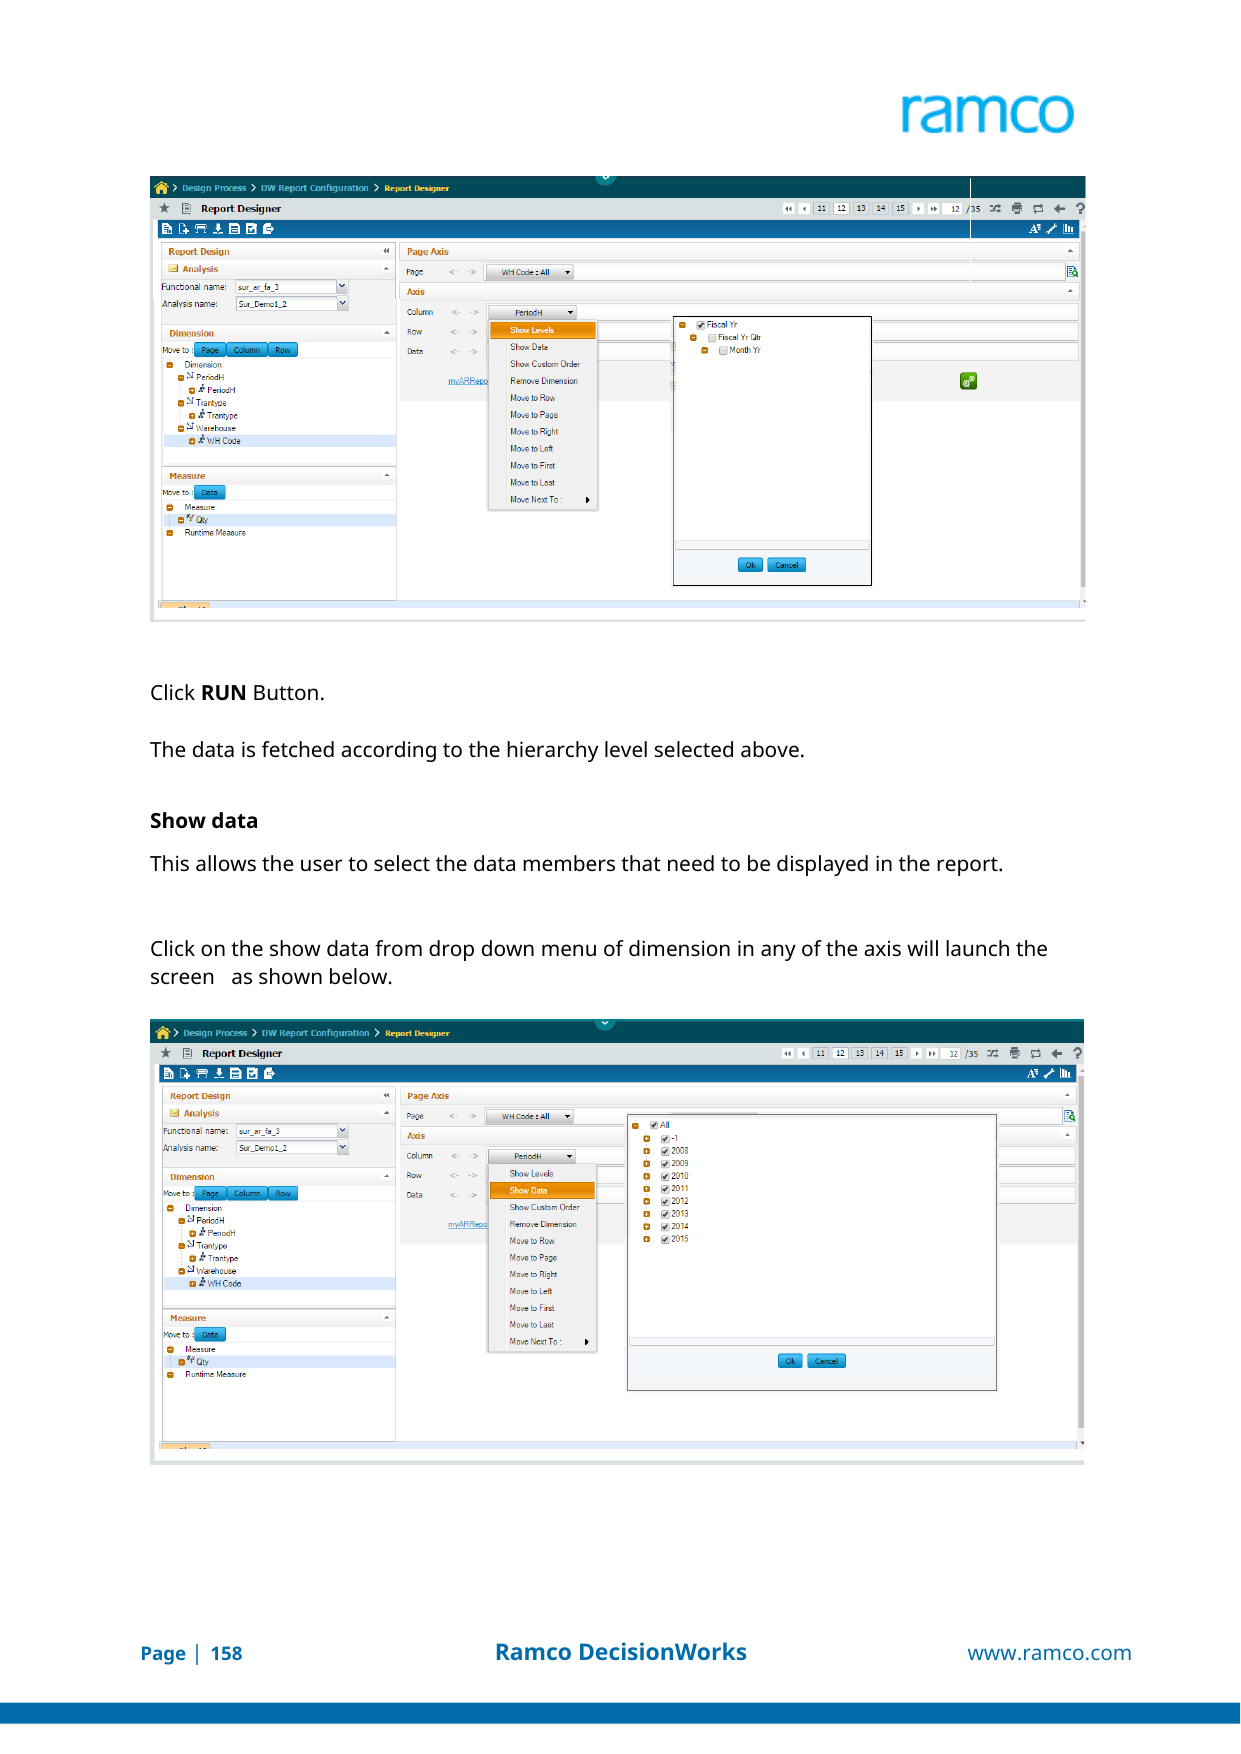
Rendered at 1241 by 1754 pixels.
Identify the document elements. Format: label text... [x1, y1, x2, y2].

text Click on the show data from drop down menu of dimension in any of the axis will launch the screen as shown below. [150, 934, 1090, 991]
picture [887, 75, 1091, 149]
text Click RUN Button. [150, 678, 1090, 707]
text This allows the user to select the data members that need to be displayed in the report. [150, 849, 1090, 877]
picture [150, 1019, 1090, 1465]
text Show data [150, 806, 1090, 834]
text The data is fetched according to the hierarchy level selected above. [150, 735, 1090, 763]
picture [150, 176, 1090, 622]
